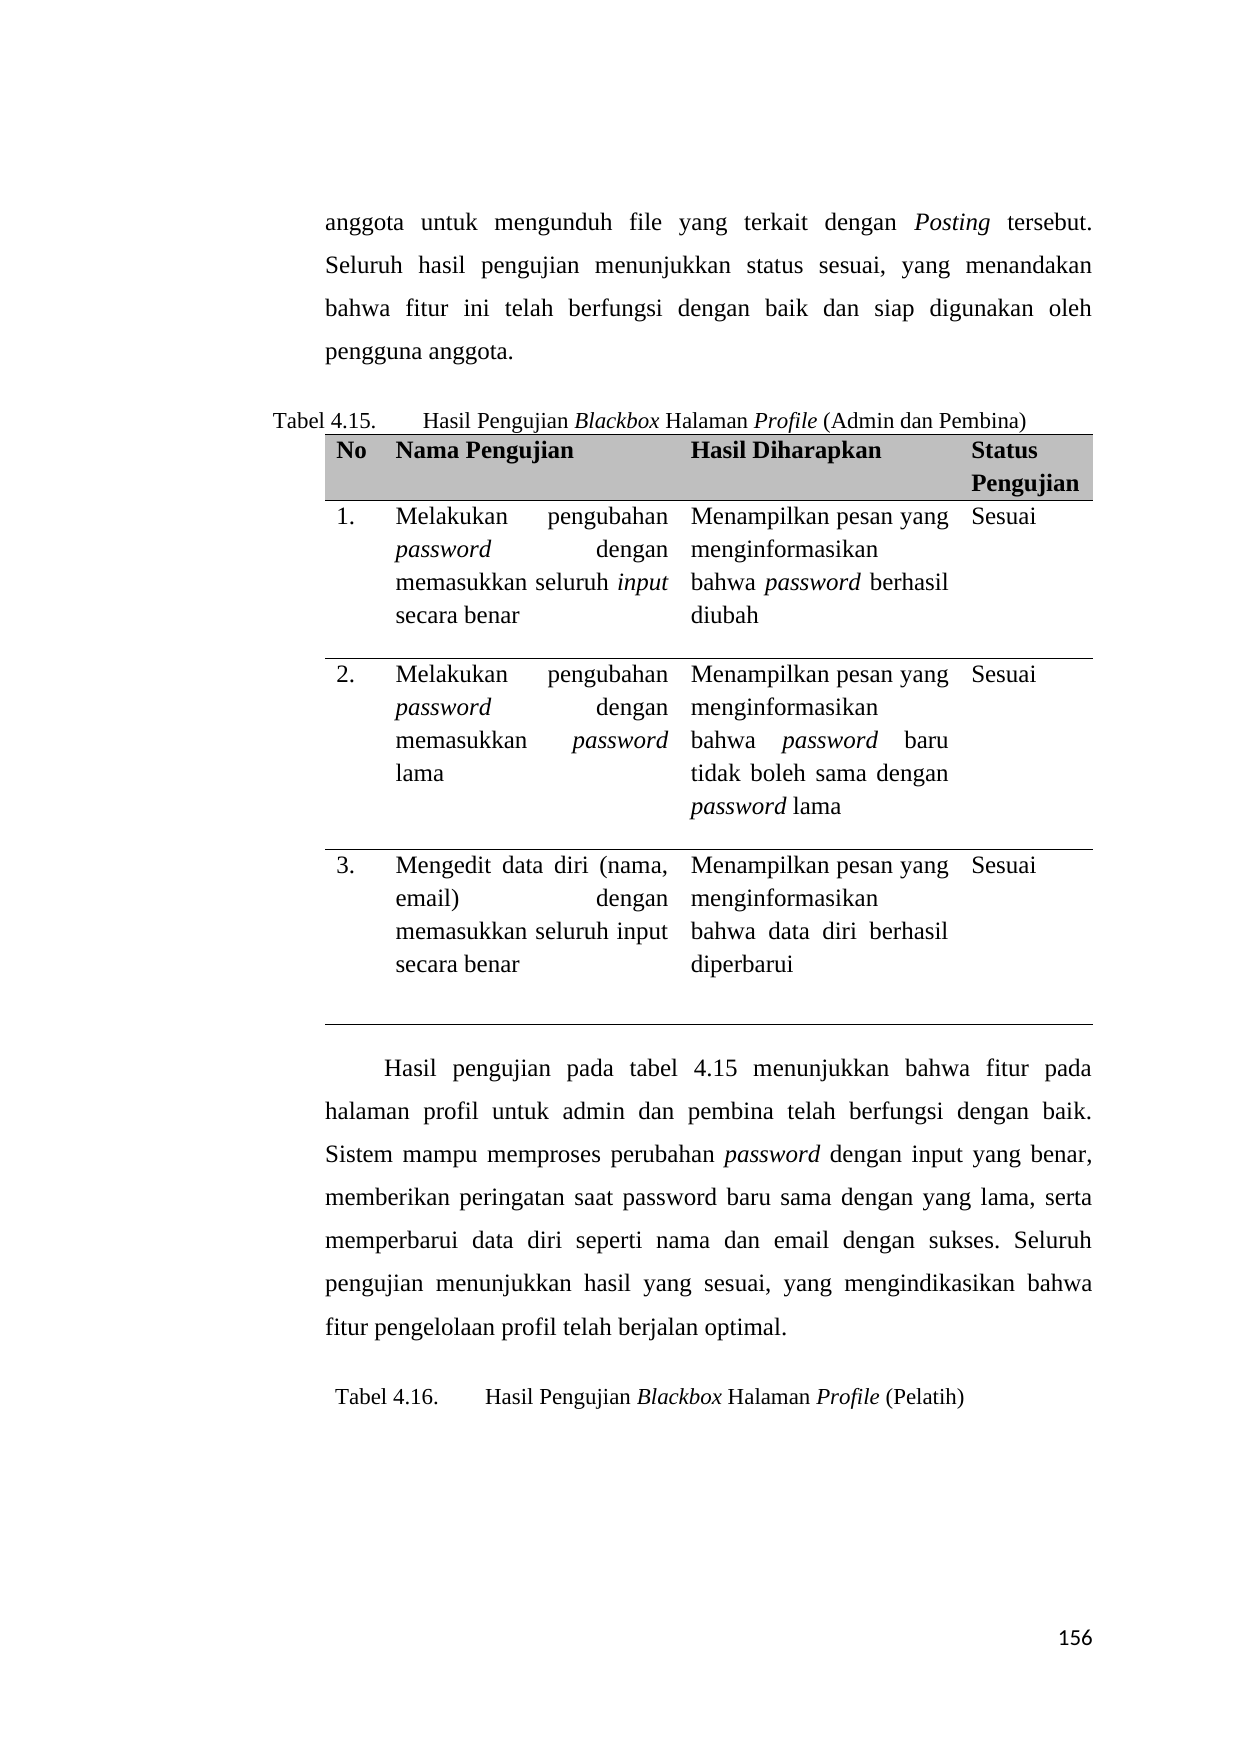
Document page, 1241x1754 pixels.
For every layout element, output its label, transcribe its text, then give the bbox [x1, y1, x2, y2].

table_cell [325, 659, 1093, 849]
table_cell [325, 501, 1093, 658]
text Hasil pengujian pada tabel 4.15 menunjukkan bahwa fitur pada halaman profil untuk admin dan pembina telah berfungsi dengan baik. Sistem mampu memproses perubahan password dengan input yang benar, memberikan peringatan saat password baru sama dengan yang lama, serta memperbarui data diri seperti nama dan email dengan sukses. Seluruh pengujian menunjukkan hasil yang sesuai, yang mengindikasikan bahwa fitur pengelolaan profil telah berjalan optimal. [325, 1053, 1092, 1340]
text Hasil Pengujian Blackbox Halaman Profile (Pelatih) [207, 1383, 1092, 1409]
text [325, 207, 1092, 365]
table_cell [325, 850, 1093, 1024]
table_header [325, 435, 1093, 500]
text Hasil Pengujian Blackbox Halaman Profile (Admin dan Pembina) [207, 407, 1092, 434]
